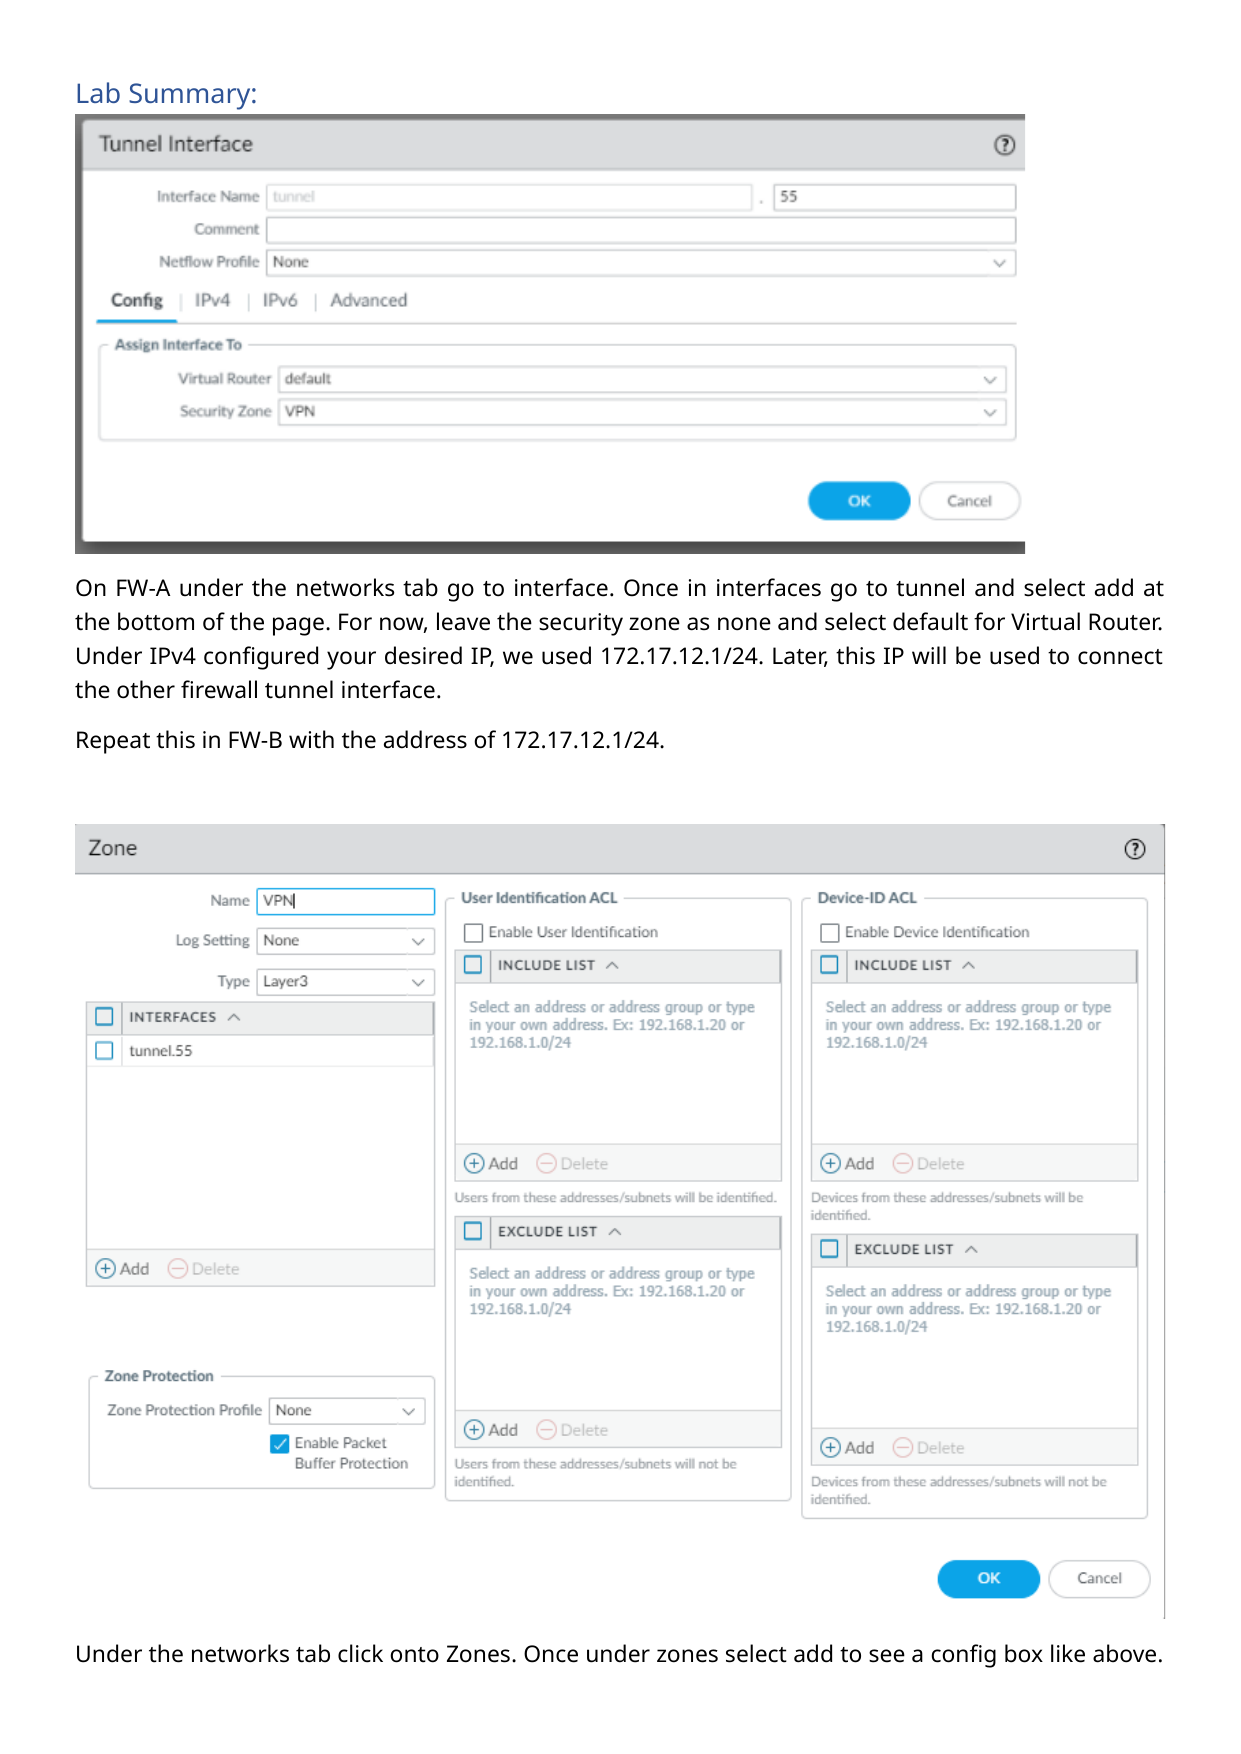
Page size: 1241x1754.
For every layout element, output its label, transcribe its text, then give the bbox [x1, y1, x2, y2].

subtitle Lab Summary: [75, 75, 1165, 112]
picture [75, 114, 1025, 554]
text Repeat this in FW-B with the address of 172.17.12.1/24. [75, 724, 1165, 755]
text On FW-A under the networks tab go to interface. Once in interfaces go to tunnel and select add at the bottom of the page. For now, leave the security zone as none and select default for Virtual Router. Under IPv4 configured your desired IP, we used 172.17.12.1/24. Later, this IP will be used to connect the other firewall tunnel interface. [75, 572, 1165, 705]
picture [75, 824, 1166, 1619]
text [75, 1638, 1165, 1669]
